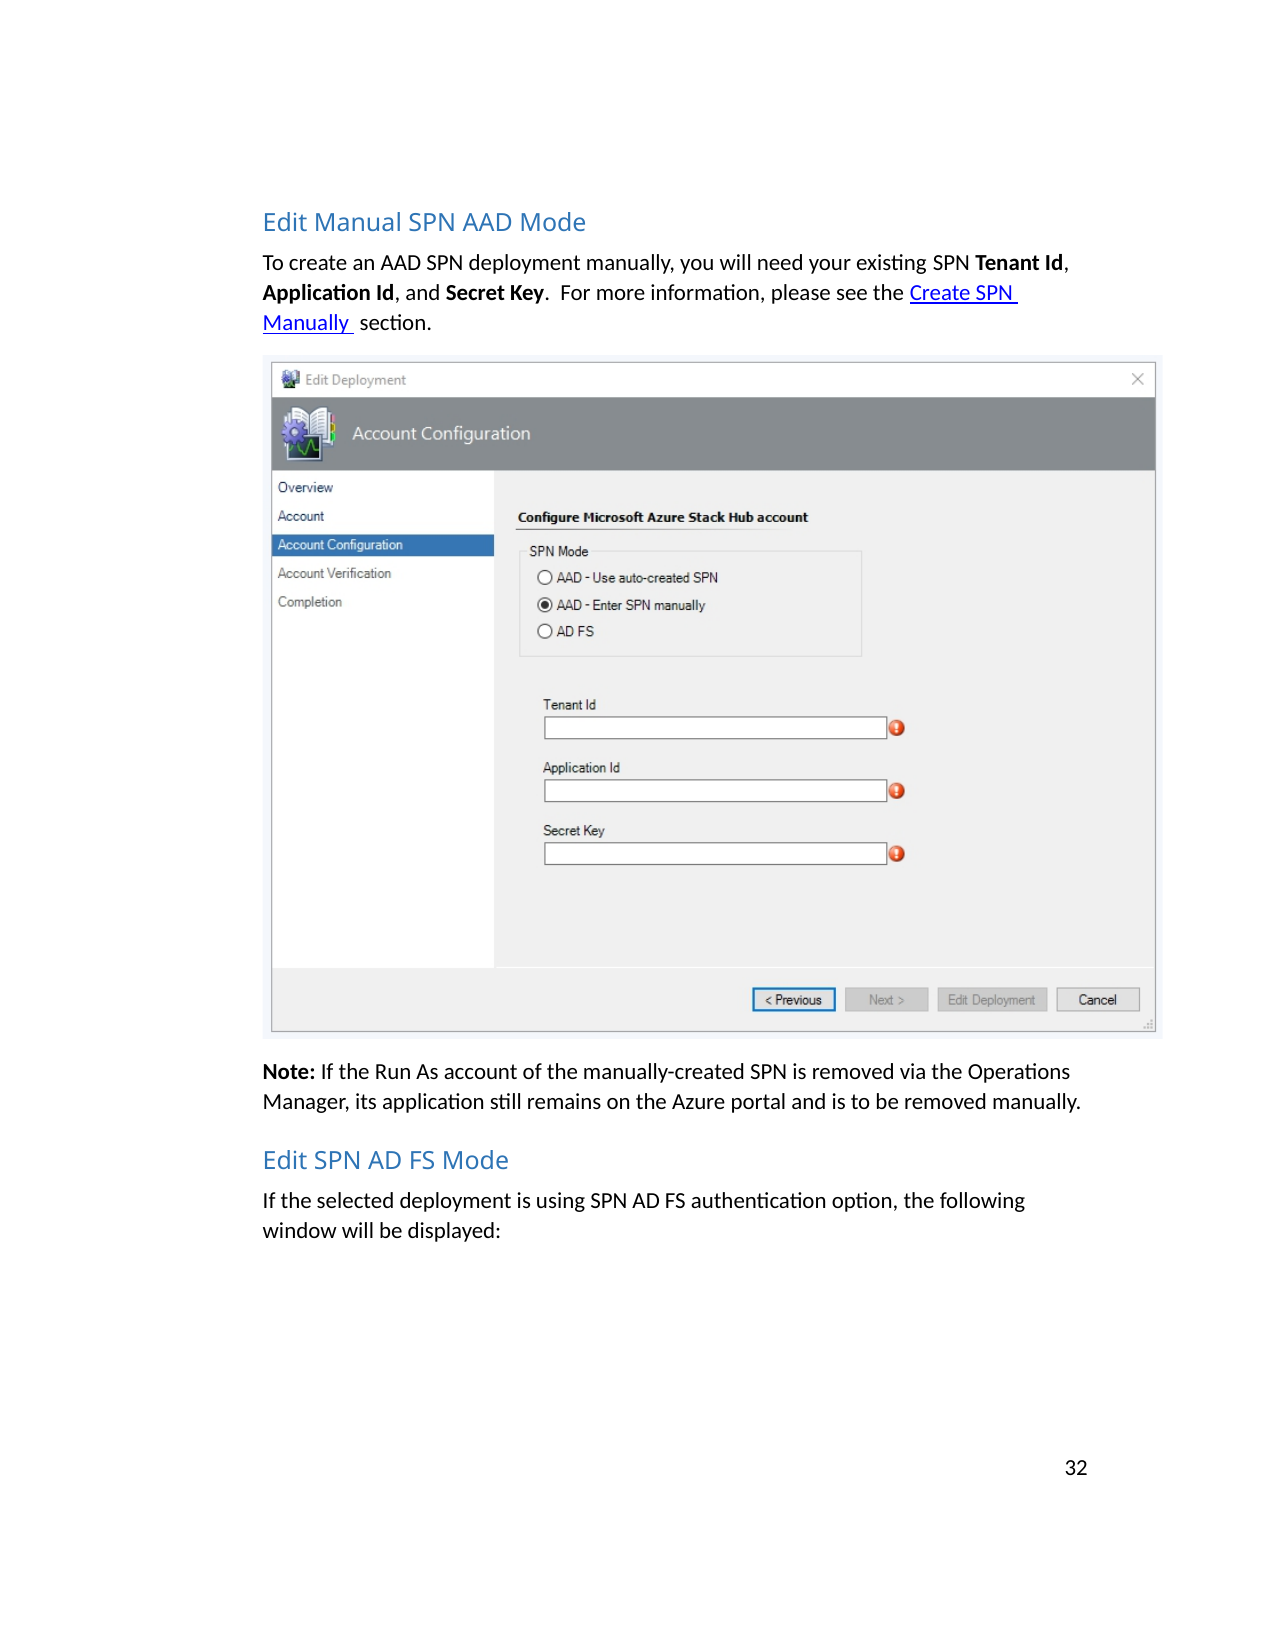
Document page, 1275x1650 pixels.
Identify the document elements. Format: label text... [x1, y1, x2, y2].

picture [262, 355, 1163, 1039]
text Note: If the Run As account of the manually-created SPN is removed via the Operations Manager, its application still remains on the Azure portal and is to be removed manually. [262, 1057, 1087, 1116]
subtitle Edit SPN AD FS Mode [262, 1143, 1087, 1177]
text To create an AAD SPN deployment manually, you will need your existing SPN Tenant Id, Application Id, and Secret Key. For more information, please see the Create SPN Manually section. [262, 248, 1087, 337]
subtitle Edit Manual SPN AAD Mode [262, 205, 1087, 239]
text If the selected deployment is using SPN AD FS authentication option, the following window will be displayed: [262, 1186, 1087, 1244]
